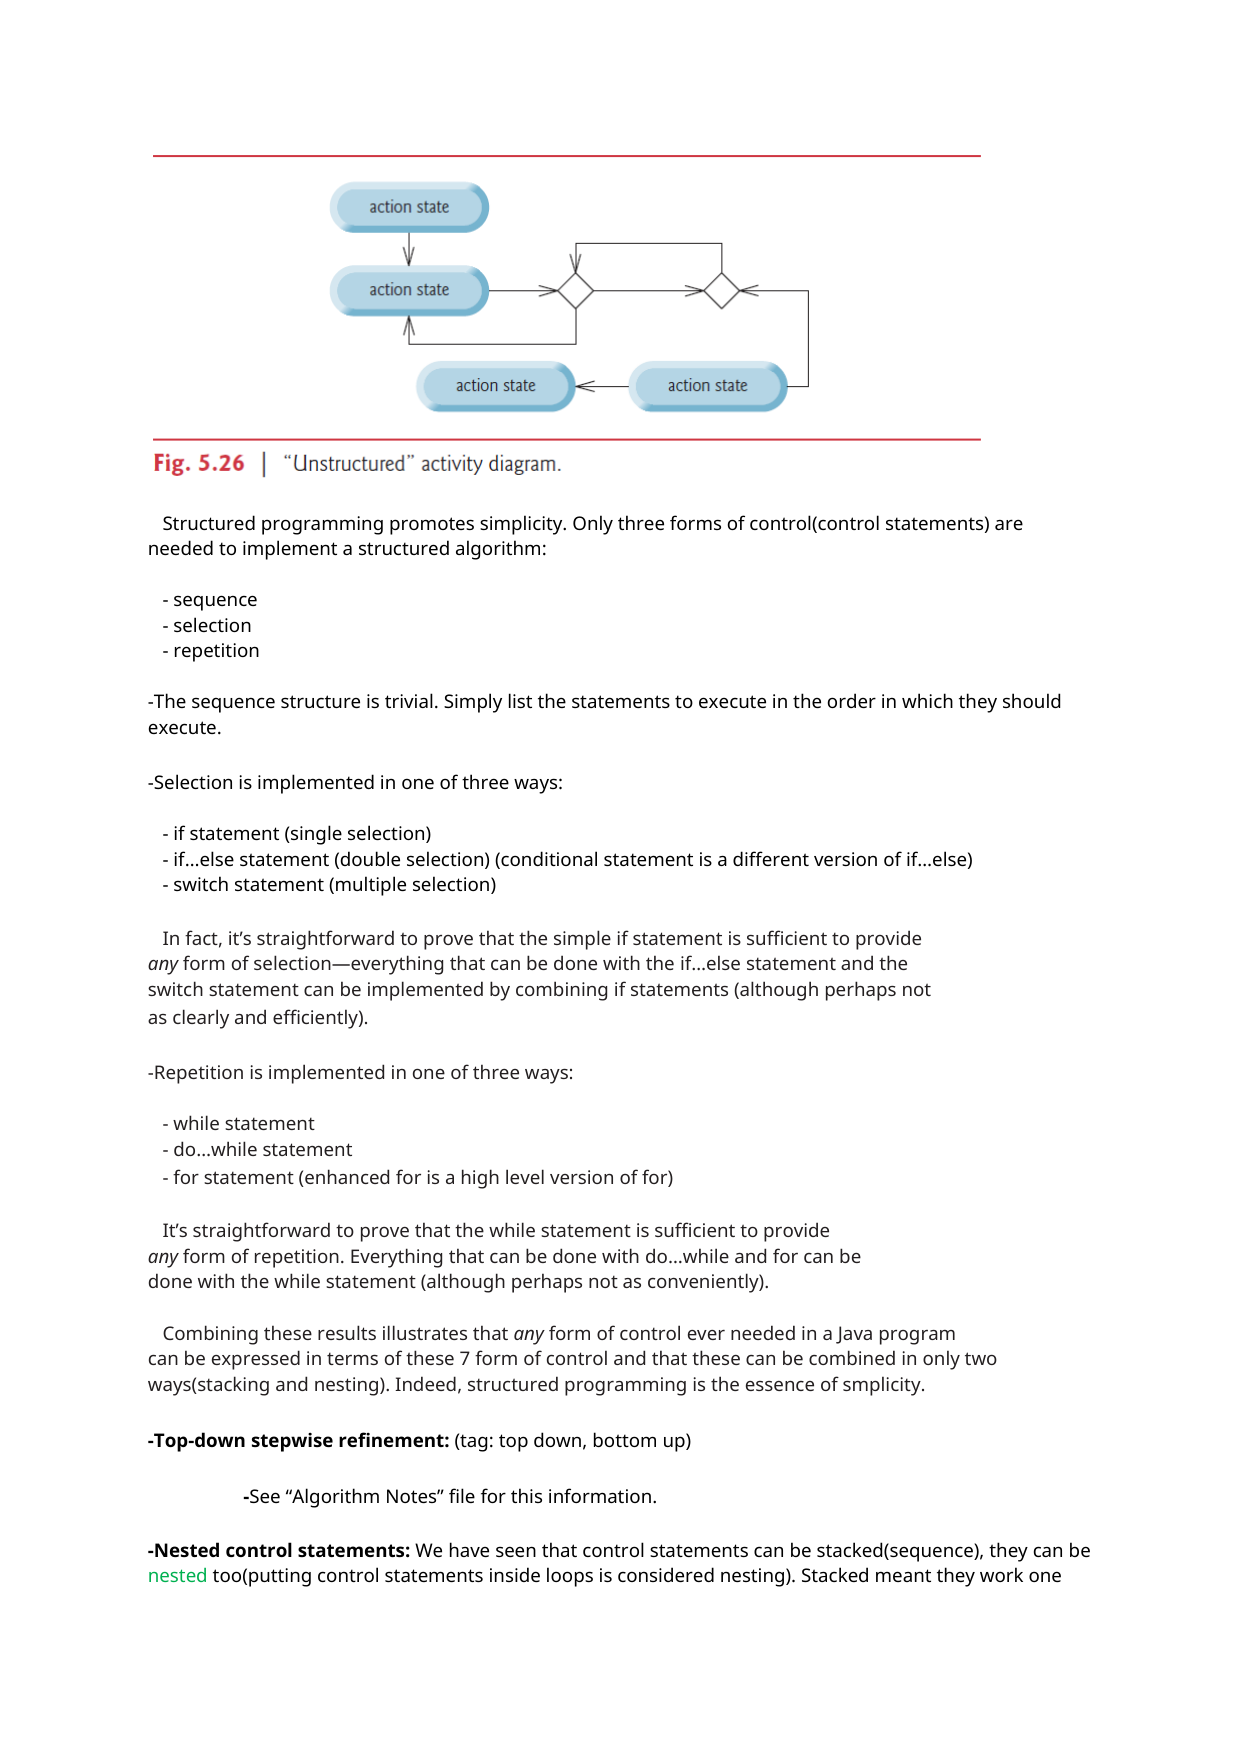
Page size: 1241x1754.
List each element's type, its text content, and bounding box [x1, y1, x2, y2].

text can be expressed in terms of these 7 form of control and that these can be combined in only two ways(stacking and nesting). Indeed, structured programming is the essence of smplicity. [148, 1345, 1093, 1396]
text as clearly and efficiently). [148, 1002, 1093, 1030]
text -Selection is implemented in one of three ways: [148, 769, 1093, 795]
text -Top-down stepwise refinement: (tag: top down, bottom up) [148, 1424, 1093, 1453]
text -The sequence structure is trivial. Simply list the statements to execute in the order in which they should execute. [148, 688, 1093, 739]
text switch statement can be implemented by combining if statements (although perhaps not [148, 976, 1093, 1002]
text It’s straightforward to prove that the while statement is sufficient to provide [148, 1218, 1093, 1243]
text - for statement (enhanced for is a high level version of for) [148, 1162, 1093, 1190]
text In fact, it’s straightforward to prove that the simple if statement is sufficient to provide [148, 925, 1093, 951]
text - sequence [148, 586, 1093, 612]
text Structured programming promotes simplicity. Only three forms of control(control statements) are needed to implement a structured algorithm: [148, 510, 1093, 561]
text - while statement [148, 1111, 1093, 1136]
text -See “Algorithm Notes” file for this information. [148, 1481, 1093, 1509]
text - switch statement (multiple selection) [148, 871, 1093, 897]
text -Repetition is implemented in one of three ways: [148, 1059, 1093, 1085]
text - if…else statement (double selection) (conditional statement is a different version of if…else) [148, 846, 1093, 871]
text done with the while statement (although perhaps not as conveniently). [148, 1269, 1093, 1294]
text - repetition [148, 637, 1093, 663]
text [148, 1537, 1093, 1588]
text - selection [148, 612, 1093, 637]
picture [147, 147, 1000, 485]
text Combining these results illustrates that any form of control ever needed in a Java program [148, 1320, 1093, 1345]
text any form of repetition. Everything that can be done with do…while and for can be [148, 1243, 1093, 1269]
text any form of selection—everything that can be done with the if…else statement and the [148, 951, 1093, 976]
text - do…while statement [148, 1136, 1093, 1162]
text - if statement (single selection) [148, 820, 1093, 846]
